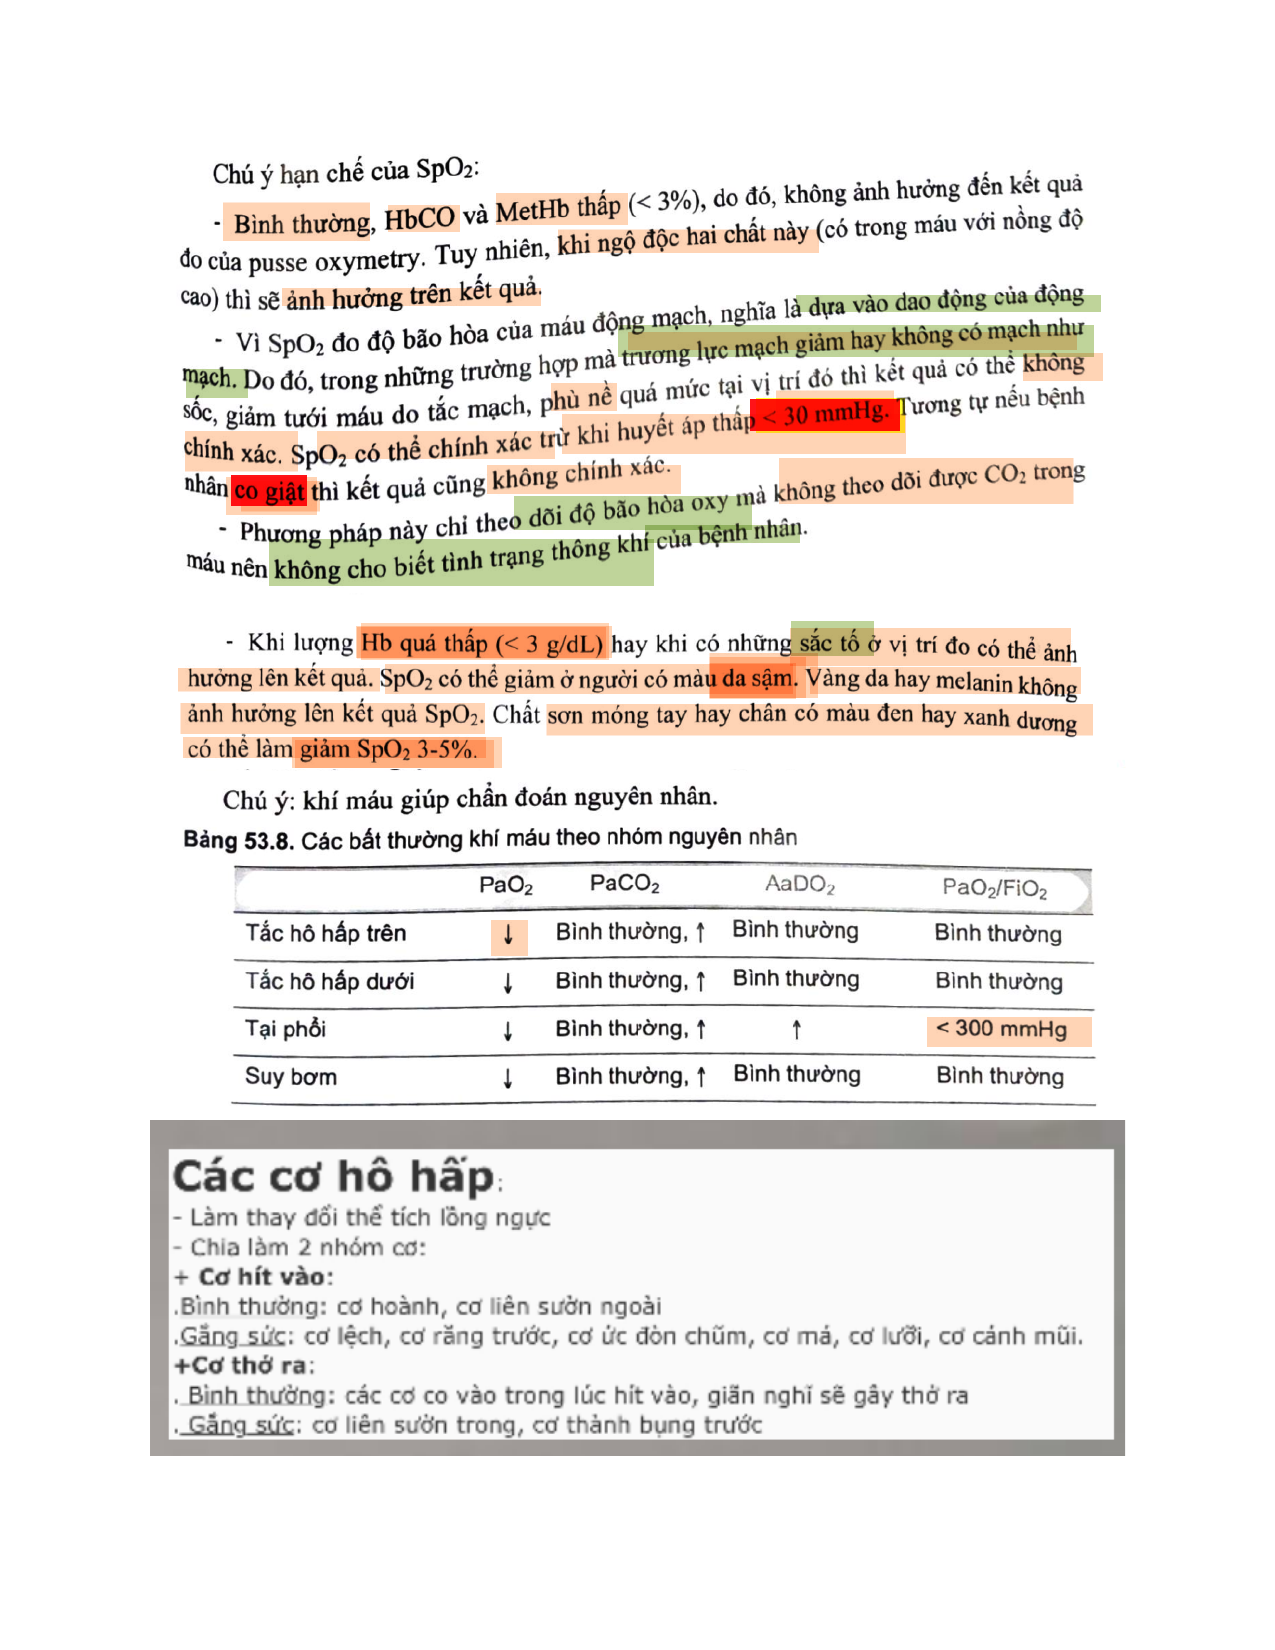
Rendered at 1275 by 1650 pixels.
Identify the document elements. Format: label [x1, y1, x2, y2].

picture [150, 1120, 1125, 1456]
picture [150, 593, 1125, 768]
picture [150, 150, 1125, 592]
picture [150, 769, 1125, 1118]
